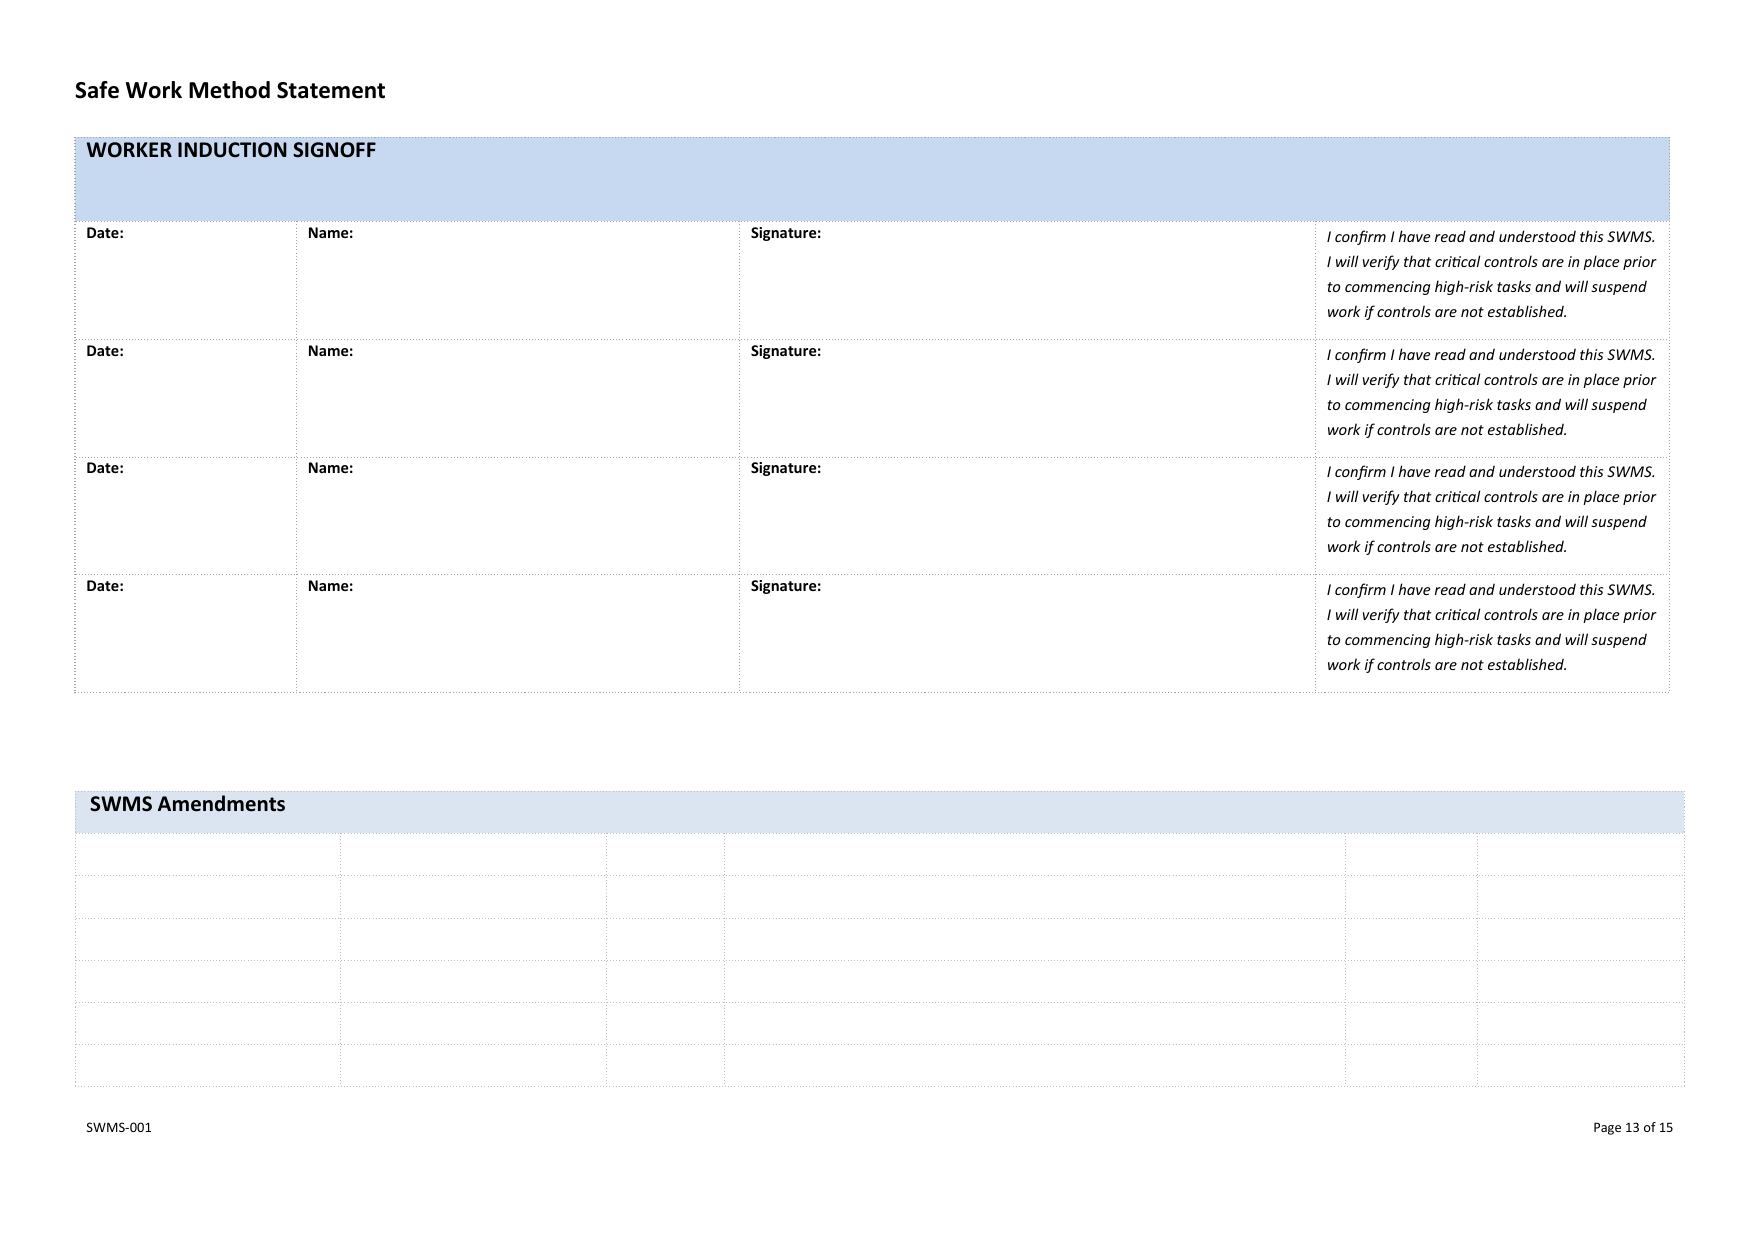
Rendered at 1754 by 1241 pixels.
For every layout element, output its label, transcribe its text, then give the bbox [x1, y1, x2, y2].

table_cell Date: [75, 221, 296, 339]
table_cell Signature: [740, 457, 1315, 574]
table_header SWMS Amendments [75, 791, 1684, 833]
table_cell [606, 875, 724, 917]
table_cell [606, 960, 724, 1002]
table_cell [341, 833, 606, 875]
table_cell [1478, 1044, 1684, 1086]
table_cell [606, 1044, 724, 1086]
table_cell [1478, 960, 1684, 1002]
table_cell [75, 960, 341, 1002]
table_cell Signature: [740, 221, 1315, 339]
table_cell [75, 1002, 341, 1044]
table_cell Signature: [740, 339, 1315, 457]
table_cell [606, 833, 724, 875]
table_cell [75, 875, 341, 917]
table_cell [725, 833, 1345, 875]
table_cell Name: [296, 221, 739, 339]
table_cell Date: [75, 574, 296, 692]
table_cell [1478, 1002, 1684, 1044]
table_cell [1345, 960, 1478, 1002]
table_cell [725, 875, 1345, 917]
table_cell [1478, 918, 1684, 959]
table_cell [75, 918, 341, 959]
table_cell [1478, 833, 1684, 875]
table_cell [341, 1002, 606, 1044]
table_cell [341, 875, 606, 917]
table_cell Name: [296, 339, 739, 457]
table_cell [1345, 1002, 1478, 1044]
table_cell [341, 1044, 606, 1086]
table_cell [341, 918, 606, 959]
table_cell Signature: [740, 574, 1315, 692]
table_cell Date: [75, 457, 296, 574]
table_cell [1315, 221, 1670, 339]
table_cell [1478, 875, 1684, 917]
table_cell Name: [296, 457, 739, 574]
table_cell Date: [75, 339, 296, 457]
table_cell [725, 1044, 1345, 1086]
table_cell [341, 960, 606, 1002]
table_cell [725, 918, 1345, 959]
table_cell [725, 1002, 1345, 1044]
table_cell [606, 918, 724, 959]
table_cell [75, 833, 341, 875]
table_cell [1345, 1044, 1478, 1086]
table_cell Name: [296, 574, 739, 692]
table_cell [1345, 875, 1478, 917]
table_cell [606, 1002, 724, 1044]
table_cell [725, 960, 1345, 1002]
table_cell [1345, 918, 1478, 959]
table_cell [1345, 833, 1478, 875]
table_cell [75, 1044, 341, 1086]
table_header WORKER INDUCTION SIGNOFF [75, 137, 1670, 221]
